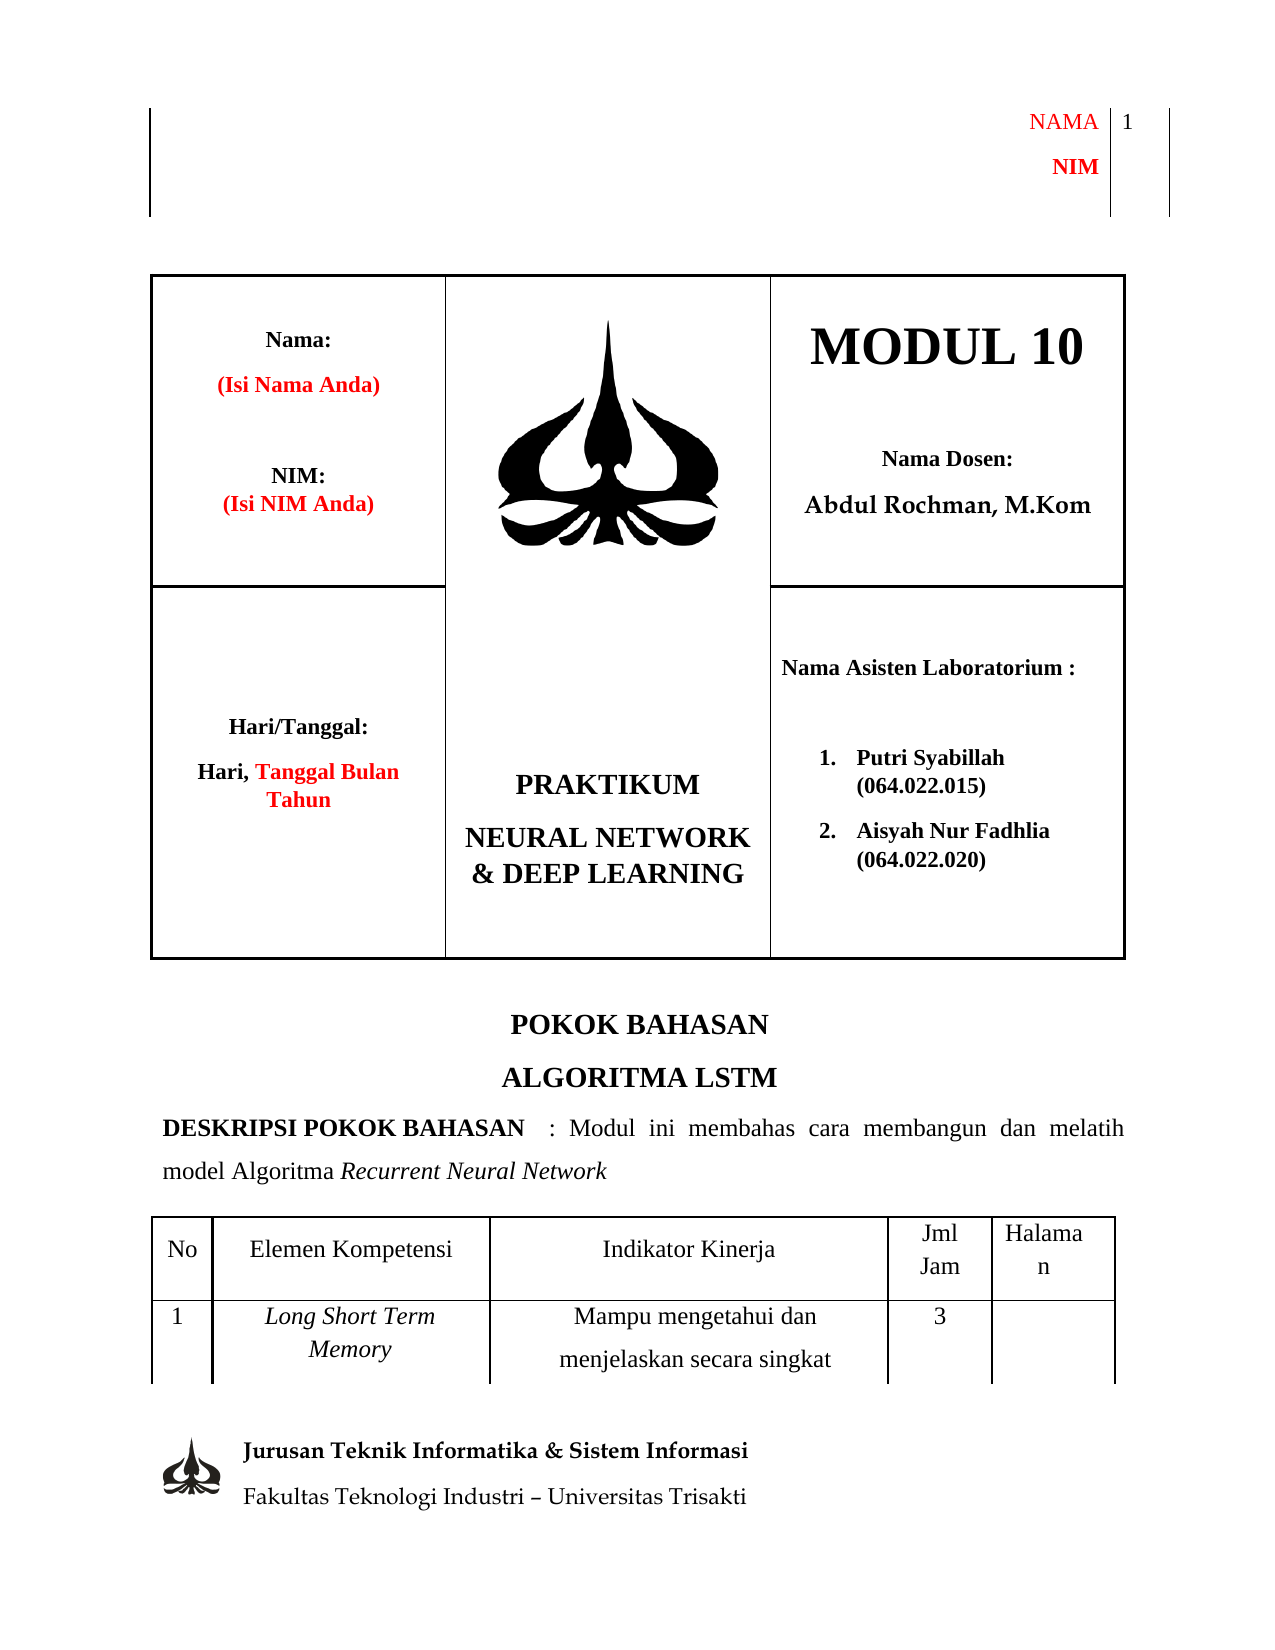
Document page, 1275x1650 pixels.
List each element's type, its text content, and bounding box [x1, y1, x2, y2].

text DESKRIPSI POKOK BAHASAN : Modul ini membahas cara membangun dan melatih model Algoritma Recurrent Neural Network [162, 1113, 1125, 1185]
table_header [446, 277, 770, 585]
table_header Indikator Kinerja [491, 1218, 887, 1300]
table_cell 1 [153, 1301, 211, 1384]
table_header Elemen Kompetensi [214, 1218, 489, 1300]
table_header Nama: (Isi Nama Anda) NIM: (Isi NIM Anda) [153, 277, 445, 585]
text POKOK BAHASAN [150, 1007, 1129, 1041]
table_cell 3 [889, 1301, 991, 1384]
text ALGORITMA LSTM [150, 1060, 1129, 1094]
picture [498, 320, 719, 546]
picture [162, 1437, 221, 1495]
table_cell Long Short Term Memory [214, 1301, 489, 1384]
table_header No [153, 1218, 211, 1300]
table_header Halaman [993, 1218, 1114, 1300]
table_cell [993, 1301, 1114, 1384]
table_cell Mampu mengetahui dan menjelaskan secara singkat mengimplementaskan Algoritma Long Short Term Memory [491, 1301, 887, 1384]
table_cell PRAKTIKUM NEURAL NETWORK & DEEP LEARNING [446, 585, 770, 957]
table_cell Hari/Tanggal: Hari, Tanggal Bulan Tahun [153, 588, 445, 957]
table_header MODUL 10 Nama Dosen: Abdul Rochman, M.Kom [771, 277, 1123, 585]
table_cell Nama Asisten Laboratorium : Putri Syabillah (064.022.015) Aisyah Nur Fadhlia (064.022.020) [771, 588, 1123, 957]
table_header Jml Jam [889, 1218, 991, 1300]
